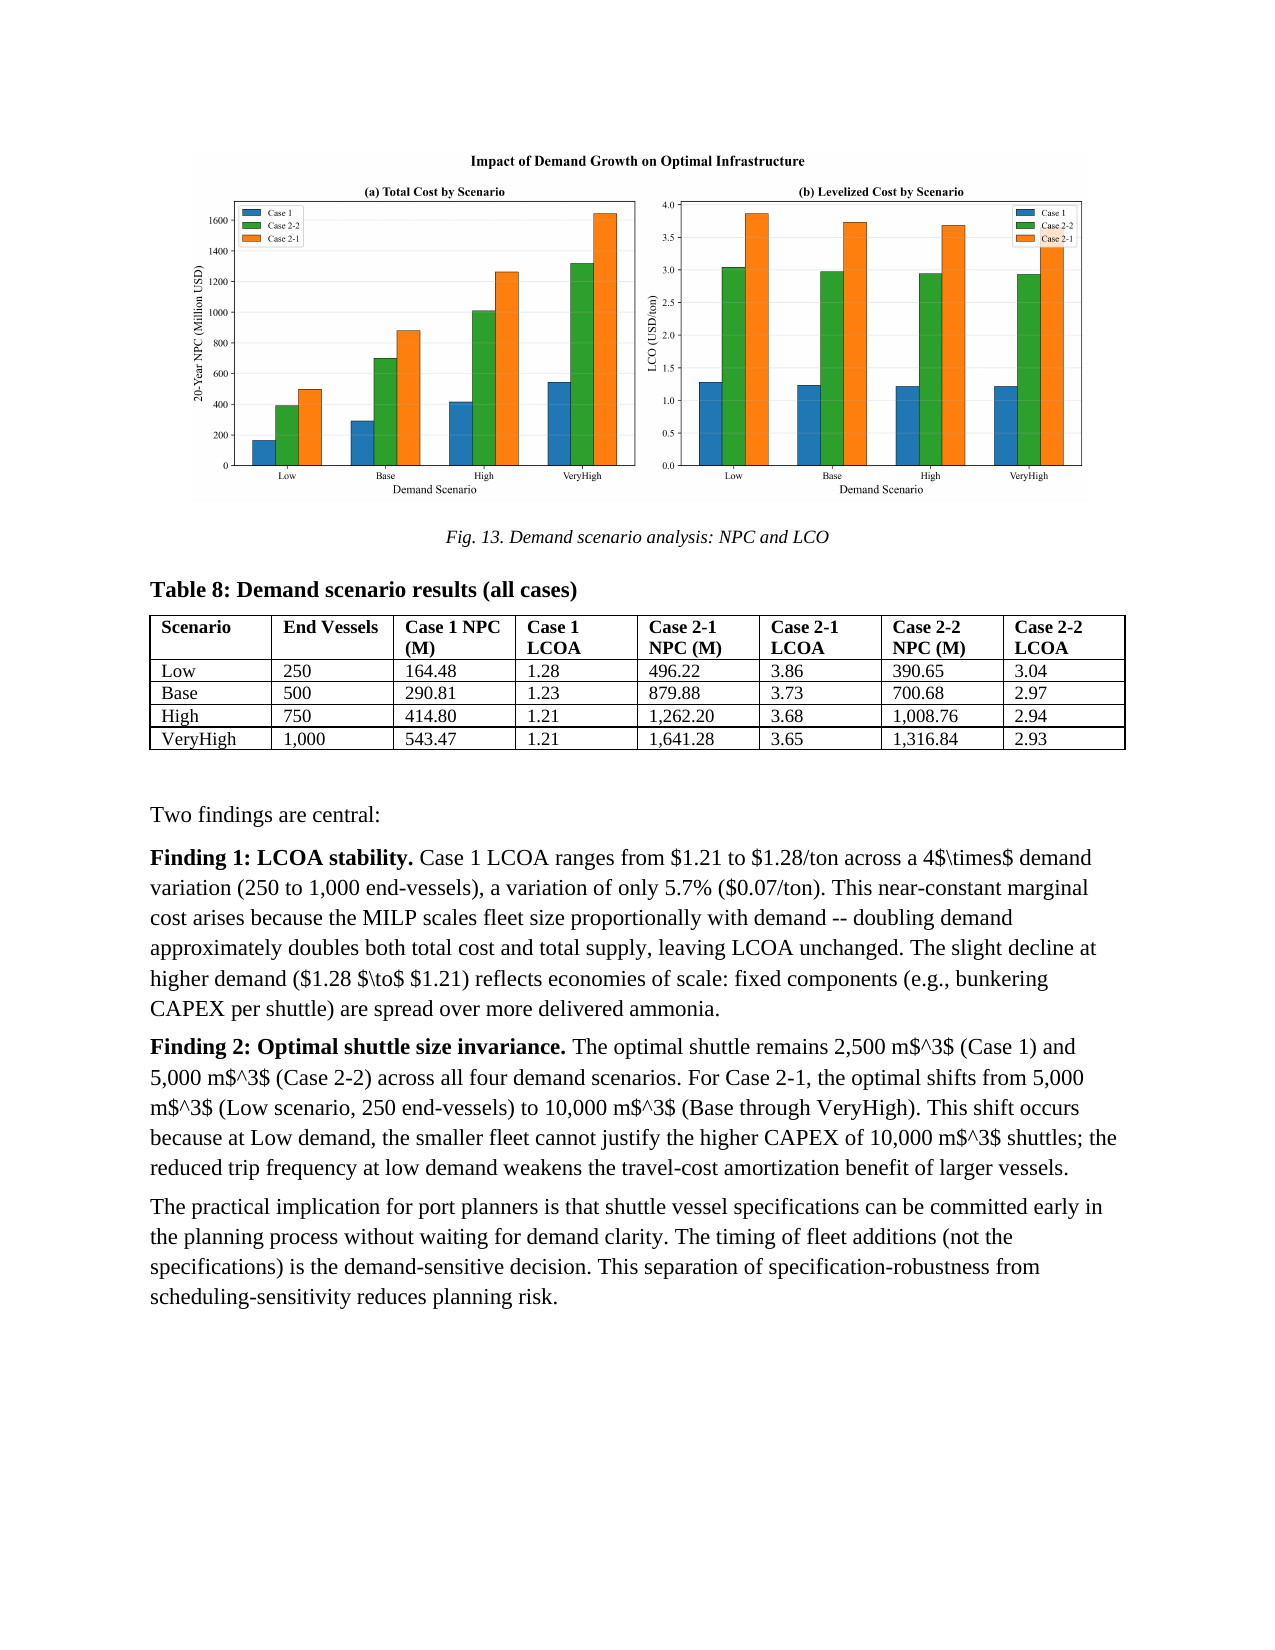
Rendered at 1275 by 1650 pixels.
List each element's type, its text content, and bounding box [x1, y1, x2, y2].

text Two findings are central: [150, 801, 1125, 827]
table_cell Low [151, 660, 271, 681]
table_header Case 1 LCOA [516, 616, 637, 659]
table_cell 164.48 [394, 660, 515, 681]
table_cell 3.73 [760, 682, 881, 704]
text Fig. 13. Demand scenario analysis: NPC and LCO [150, 526, 1125, 548]
table_cell 3.65 [760, 728, 881, 749]
table_header Case 1 NPC (M) [394, 616, 515, 659]
table_header Case 2-2 NPC (M) [882, 616, 1003, 659]
table_cell 1.21 [516, 728, 637, 749]
table_cell 1,316.84 [882, 728, 1003, 749]
table_cell 1,000 [272, 728, 393, 749]
table_cell 500 [272, 682, 393, 704]
text Table 8: Demand scenario results (all cases) [150, 576, 1125, 602]
table_cell 2.93 [1004, 728, 1124, 749]
table_header End Vessels [272, 616, 393, 659]
table_cell 290.81 [394, 682, 515, 704]
table_cell 414.80 [394, 705, 515, 726]
table_cell 1.23 [516, 682, 637, 704]
table_cell 700.68 [882, 682, 1003, 704]
table_cell 3.86 [760, 660, 881, 681]
table_cell 543.47 [394, 728, 515, 749]
table_cell 879.88 [638, 682, 759, 704]
table_cell Base [151, 682, 271, 704]
table_header Case 2-2 LCOA [1004, 616, 1124, 659]
table_cell VeryHigh [151, 728, 271, 749]
table_cell 2.97 [1004, 682, 1124, 704]
table_cell 2.94 [1004, 705, 1124, 726]
text The practical implication for port planners is that shuttle vessel specifications can be committed early in the planning process without waiting for demand clarity. The timing of fleet additions (not the specifications) is the demand-sensitive decision. This separation of specification-robustness from scheduling-sensitivity reduces planning risk. [150, 1193, 1125, 1310]
table_header Case 2-1 NPC (M) [638, 616, 759, 659]
text Finding 1: LCOA stability. Case 1 LCOA ranges from $1.21 to $1.28/ton across a 4$\times$ demand variation (250 to 1,000 end-vessels), a variation of only 5.7% ($0.07/ton). This near-constant marginal cost arises because the MILP scales fleet size proportionally with demand -- doubling demand approximately doubles both total cost and total supply, leaving LCOA unchanged. The slight decline at higher demand ($1.28 $\to$ $1.21) reflects economies of scale: fixed components (e.g., bunkering CAPEX per shuttle) are spread over more delivered ammonia. [150, 844, 1125, 1021]
table_cell 1.21 [516, 705, 637, 726]
table_header Case 2-1 LCOA [760, 616, 881, 659]
table_cell 250 [272, 660, 393, 681]
table_cell 1,262.20 [638, 705, 759, 726]
table_cell 1,008.76 [882, 705, 1003, 726]
table_cell 496.22 [638, 660, 759, 681]
table_cell 750 [272, 705, 393, 726]
table_cell 1,641.28 [638, 728, 759, 749]
table_cell 3.68 [760, 705, 881, 726]
table_cell 390.65 [882, 660, 1003, 681]
text Finding 2: Optimal shuttle size invariance. The optimal shuttle remains 2,500 m$^3$ (Case 1) and 5,000 m$^3$ (Case 2-2) across all four demand scenarios. For Case 2-1, the optimal shifts from 5,000 m$^3$ (Low scenario, 250 end-vessels) to 10,000 m$^3$ (Base through VeryHigh). This shift occurs because at Low demand, the smaller fleet cannot justify the higher CAPEX of 10,000 m$^3$ shuttles; the reduced trip frequency at low demand weakens the travel-cost amortization benefit of larger vessels. [150, 1033, 1125, 1181]
table_cell 3.04 [1004, 660, 1124, 681]
table_header Scenario [151, 616, 271, 659]
picture [187, 150, 1088, 502]
table_cell High [151, 705, 271, 726]
table_cell 1.28 [516, 660, 637, 681]
